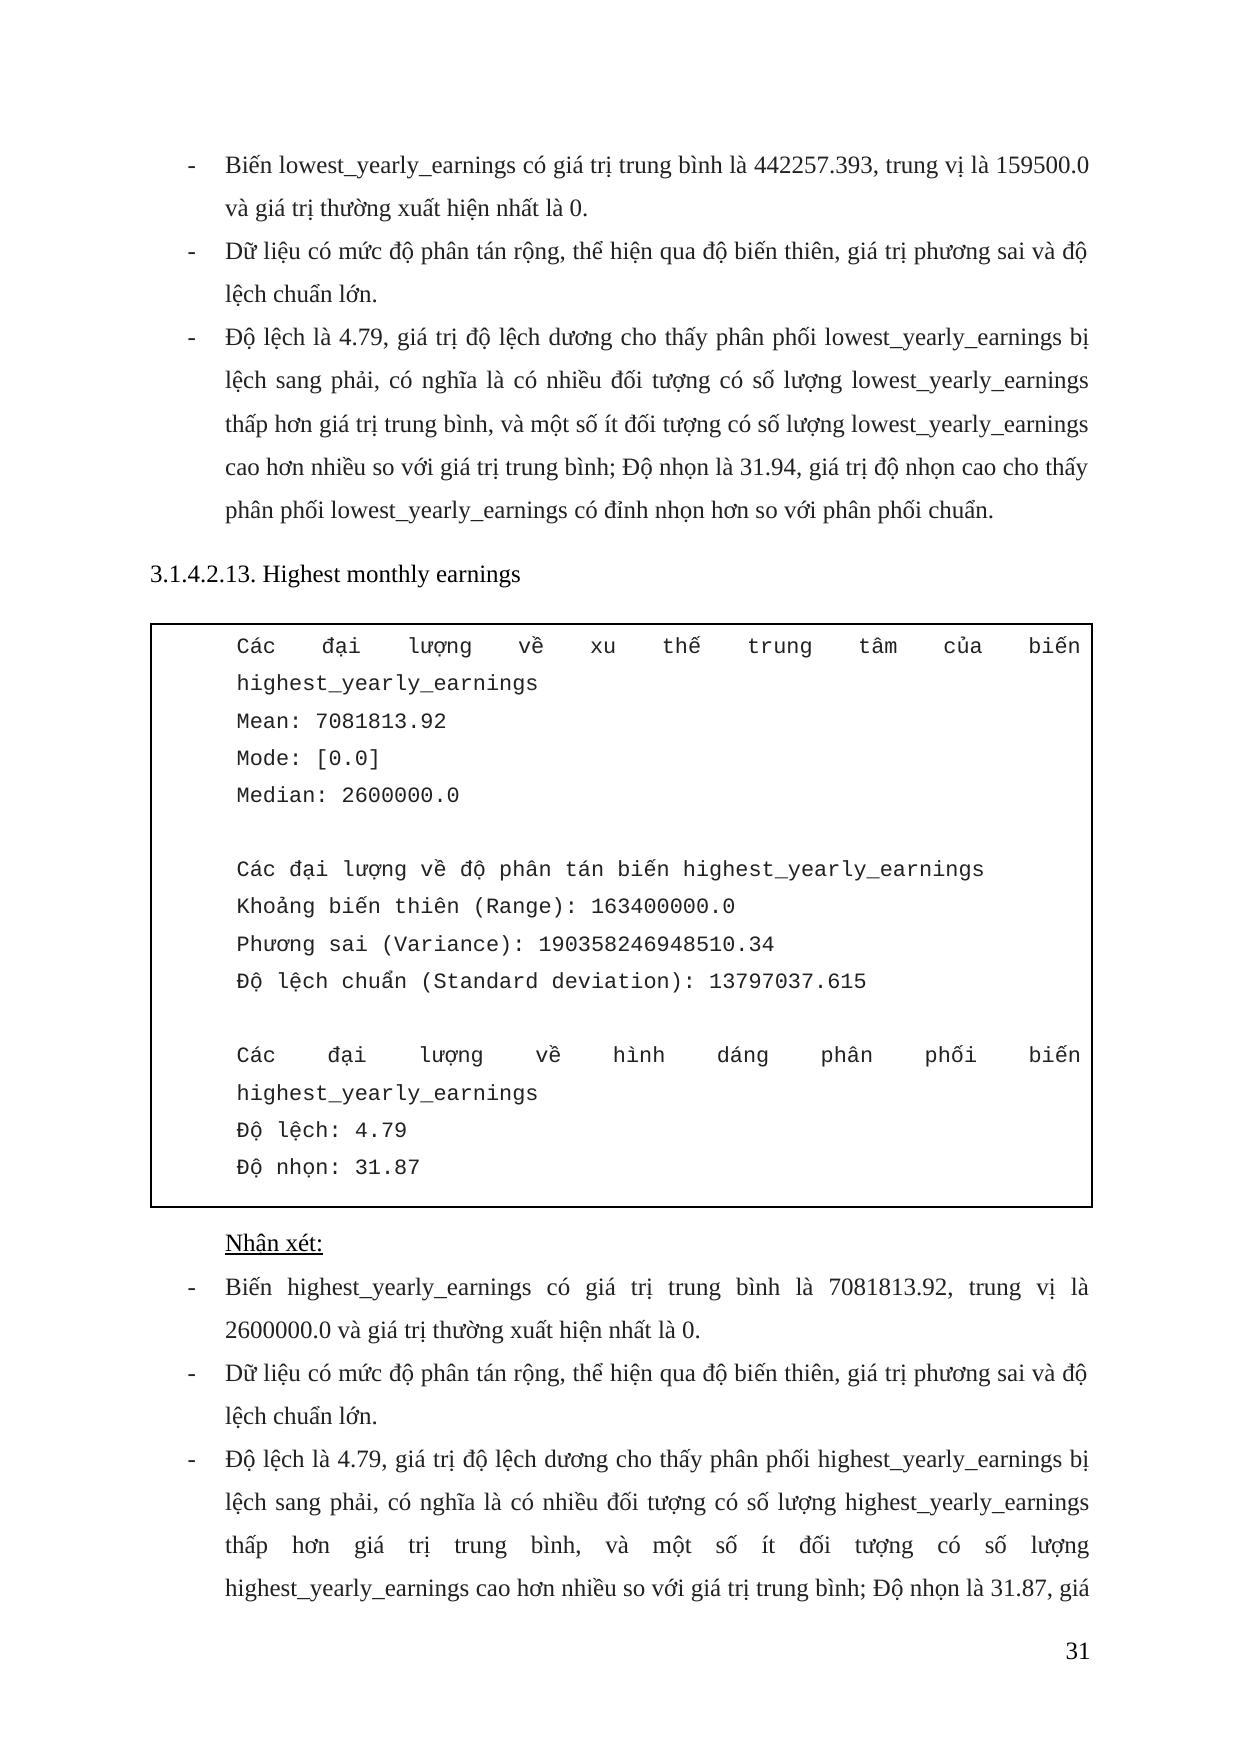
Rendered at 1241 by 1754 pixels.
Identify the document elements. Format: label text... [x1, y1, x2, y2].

list Độ lệch là 4.79, giá trị độ lệch dương cho thấy phân phối lowest_yearly_earnings bị lệch sang phải, có nghĩa là có nhiều đối tượng có số lượng lowest_yearly_earnings thấp hơn giá trị trung bình, và một số ít đối tượng có số lượng lowest_yearly_earnings cao hơn nhiều so với giá trị trung bình; Độ nhọn là 31.94, giá trị độ nhọn cao cho thấy phân phối lowest_yearly_earnings có đỉnh nhọn hơn so với phân phối chuẩn. [187, 322, 1090, 524]
text 3.1.4.2.13. Highest monthly earnings [150, 559, 1090, 588]
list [187, 1444, 1090, 1602]
table_header Các đại lượng về xu thế trung tâm của biến highest_yearly_earnings Mean: 7081813.92 Mode: [0.0] Median: 2600000.0 Các đại lượng về độ phân tán biến highest_yearly_earnings Khoảng biến thiên (Range): 163400000.0 Phương sai (Variance): 190358246948510.34 Độ lệch chuẩn (Standard deviation): 13797037.615 Các đại lượng về hình dáng phân phối biến highest_yearly_earnings Độ lệch: 4.79 Độ nhọn: 31.87 [152, 625, 1091, 1206]
list Biến lowest_yearly_earnings có giá trị trung bình là 442257.393, trung vị là 159500.0 và giá trị thường xuất hiện nhất là 0. [187, 150, 1090, 222]
list Dữ liệu có mức độ phân tán rộng, thể hiện qua độ biến thiên, giá trị phương sai và độ lệch chuẩn lớn. [187, 1358, 1090, 1430]
list Biến highest_yearly_earnings có giá trị trung bình là 7081813.92, trung vị là 2600000.0 và giá trị thường xuất hiện nhất là 0. [187, 1272, 1090, 1343]
list Dữ liệu có mức độ phân tán rộng, thể hiện qua độ biến thiên, giá trị phương sai và độ lệch chuẩn lớn. [187, 236, 1090, 308]
text Nhận xét: [225, 1228, 1090, 1257]
